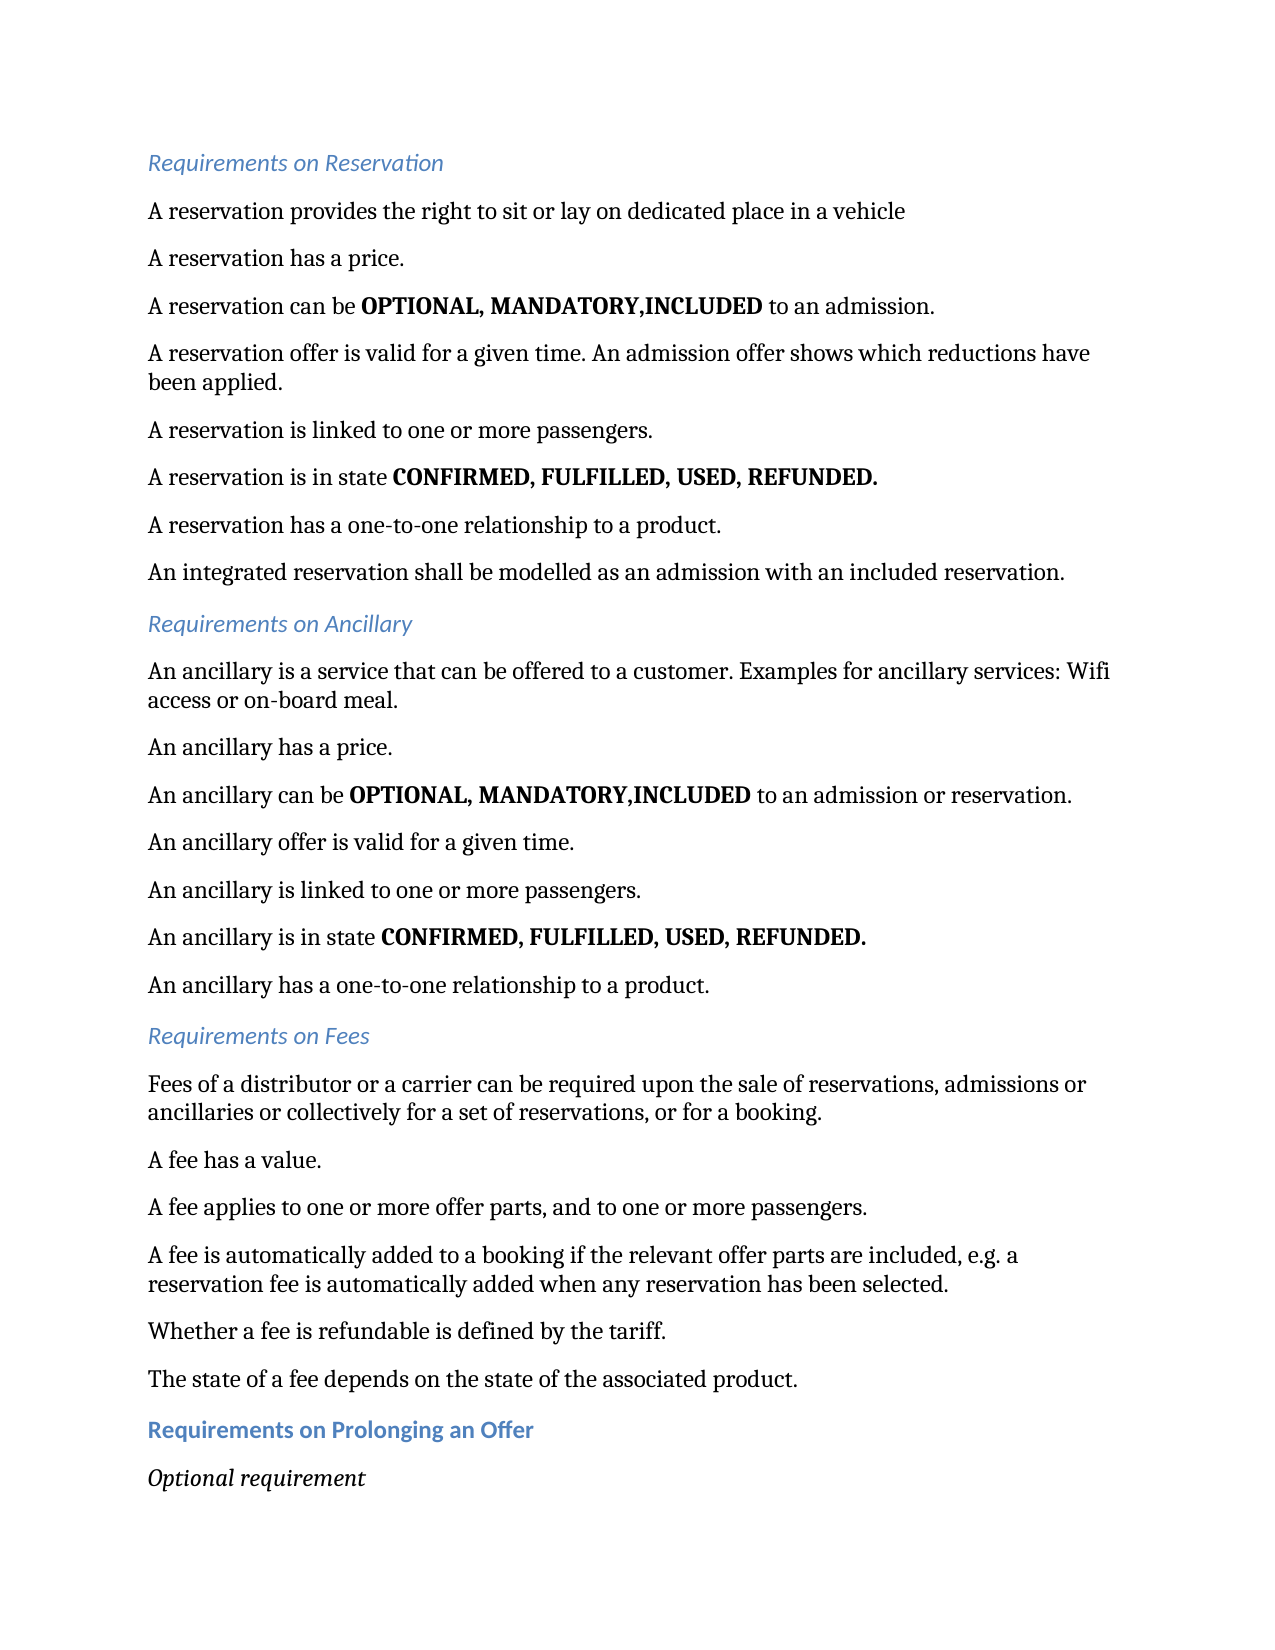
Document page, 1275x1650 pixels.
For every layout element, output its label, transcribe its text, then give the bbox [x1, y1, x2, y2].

subtitle Requirements on Prolonging an Offer [148, 1414, 1127, 1445]
text A reservation provides the right to sit or lay on dedicated place in a vehicle [148, 197, 1127, 226]
text An ancillary is a service that can be offered to a customer. Examples for ancillary services: Wifi access or on-board meal. [148, 657, 1127, 714]
text An ancillary offer is valid for a given time. [148, 828, 1127, 857]
subtitle Requirements on Fees [148, 1020, 1127, 1051]
text An ancillary has a one-to-one relationship to a product. [148, 971, 1127, 999]
text An ancillary is linked to one or more passengers. [148, 876, 1127, 904]
text An ancillary has a price. [148, 733, 1127, 762]
text An integrated reservation shall be modelled as an admission with an included reservation. [148, 558, 1127, 587]
subtitle Requirements on Reservation [148, 148, 1127, 178]
text An ancillary can be OPTIONAL, MANDATORY,INCLUDED to an admission or reservation. [148, 781, 1127, 809]
text A fee is automatically added to a booking if the relevant offer parts are included, e.g. a reservation fee is automatically added when any reservation has been selected. [148, 1241, 1127, 1298]
text A reservation has a one-to-one relationship to a product. [148, 511, 1127, 539]
text A reservation can be OPTIONAL, MANDATORY,INCLUDED to an admission. [148, 292, 1127, 321]
text The state of a fee depends on the state of the associated product. [148, 1364, 1127, 1393]
text A fee has a value. [148, 1146, 1127, 1174]
text An ancillary is in state CONFIRMED, FULFILLED, USED, REFUNDED. [148, 923, 1127, 952]
text Fees of a distributor or a carrier can be required upon the sale of reservations, admissions or ancillaries or collectively for a set of reservations, or for a booking. [148, 1069, 1127, 1127]
subtitle Requirements on Ancillary [148, 608, 1127, 638]
text Whether a fee is refundable is defined by the tariff. [148, 1317, 1127, 1346]
text Optional requirement [148, 1463, 1127, 1492]
text A reservation is linked to one or more passengers. [148, 416, 1127, 444]
text A fee applies to one or more offer parts, and to one or more passengers. [148, 1193, 1127, 1222]
text A reservation offer is valid for a given time. An admission offer shows which reductions have been applied. [148, 339, 1127, 397]
text A reservation is in state CONFIRMED, FULFILLED, USED, REFUNDED. [148, 463, 1127, 492]
text A reservation has a price. [148, 244, 1127, 273]
